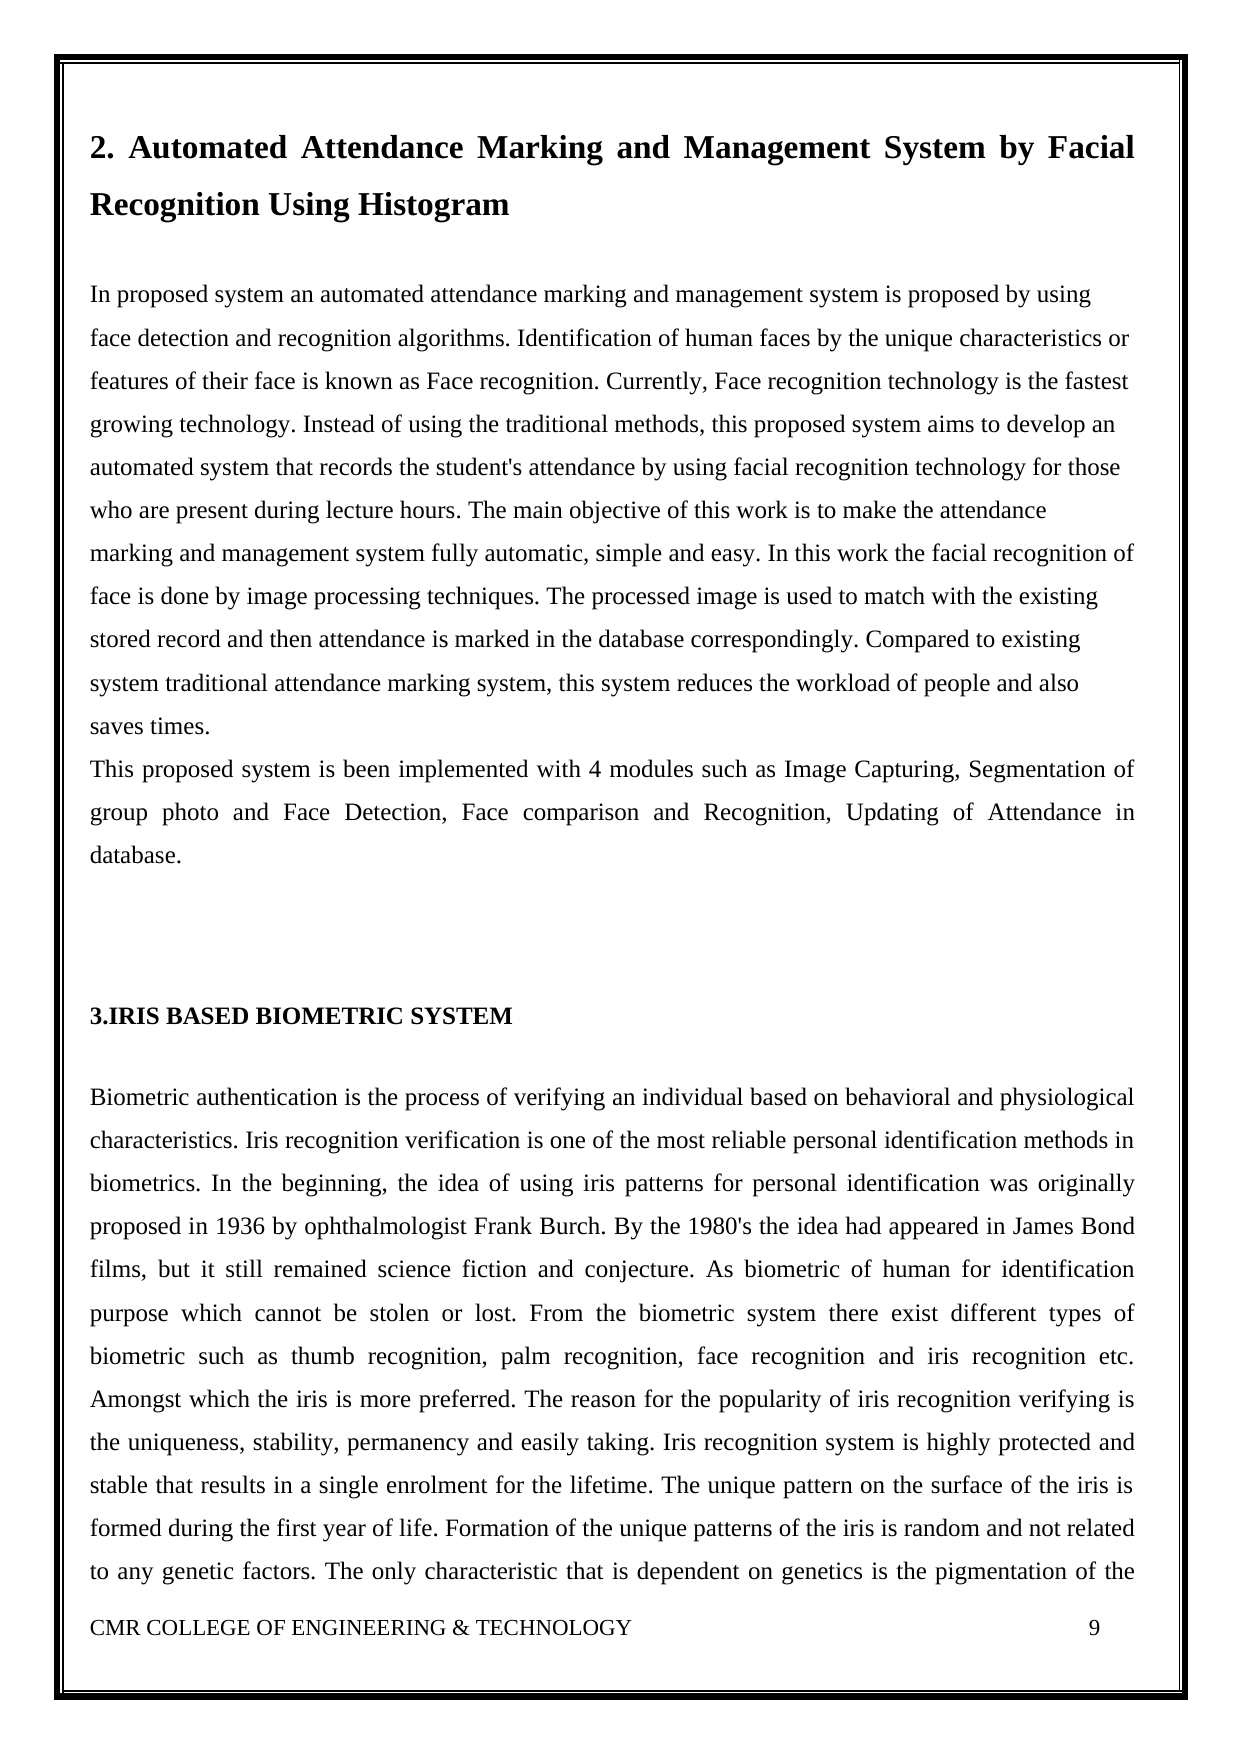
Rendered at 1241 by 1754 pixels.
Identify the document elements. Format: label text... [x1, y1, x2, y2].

text This proposed system is been implemented with 4 modules such as Image Capturing, Segmentation of group photo and Face Detection, Face comparison and Recognition, Updating of Attendance in database. [89, 754, 1136, 869]
text 3.IRIS BASED BIOMETRIC SYSTEM [89, 1001, 1136, 1030]
text In proposed system an automated attendance marking and management system is proposed by using face detection and recognition algorithms. Identification of human faces by the unique characteristics or features of their face is known as Face recognition. Currently, Face recognition technology is the fastest growing technology. Instead of using the traditional methods, this proposed system aims to develop an automated system that records the student's attendance by using facial recognition technology for those who are present during lecture hours. The main objective of this work is to make the attendance marking and management system fully automatic, simple and easy. In this work the facial recognition of face is done by image processing techniques. The processed image is used to match with the existing stored record and then attendance is marked in the database correspondingly. Compared to existing system traditional attendance marking system, this system reduces the workload of people and also saves times. [89, 279, 1136, 739]
text 2. Automated Attendance Marking and Management System by Facial Recognition Using Histogram [89, 127, 1136, 223]
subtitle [89, 1082, 1136, 1585]
